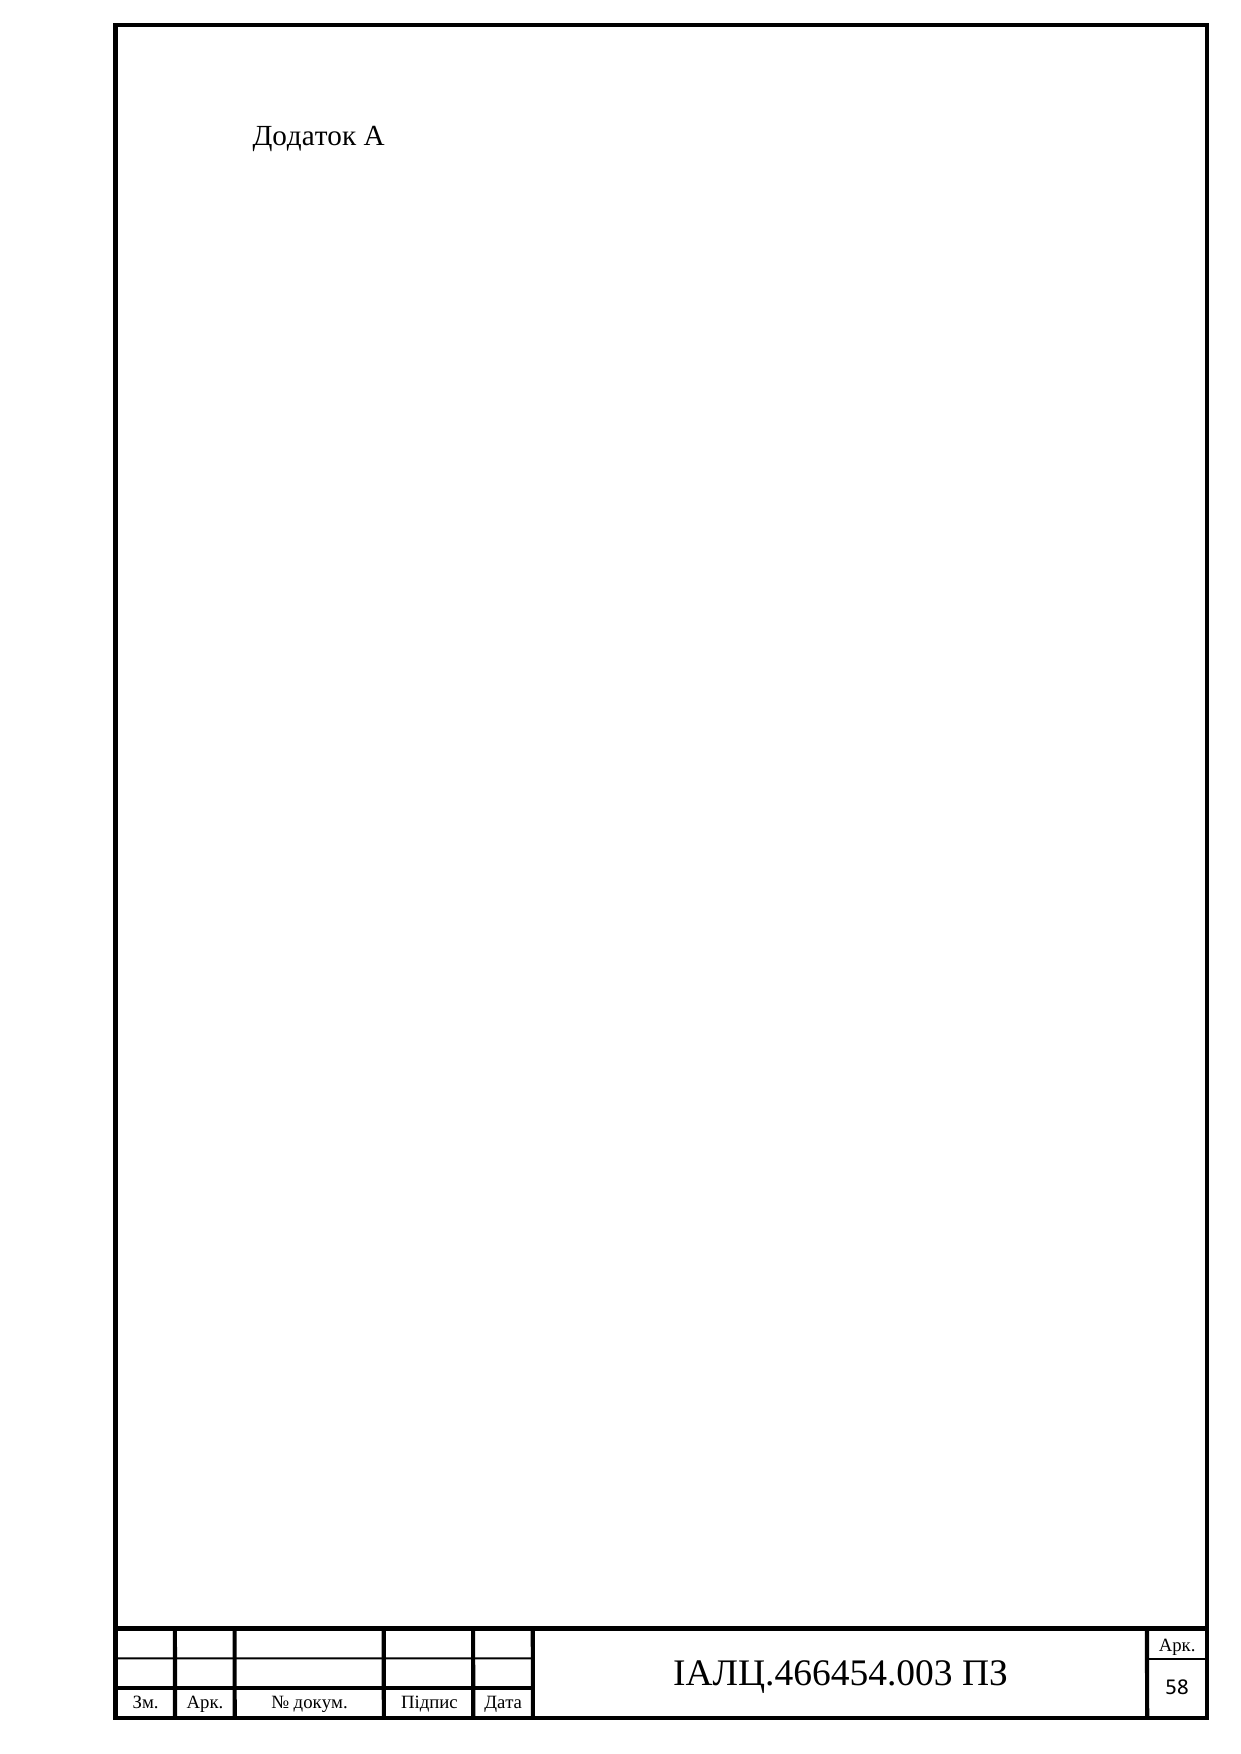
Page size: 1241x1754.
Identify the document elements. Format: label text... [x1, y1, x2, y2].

list Додаток А [252, 118, 1152, 152]
